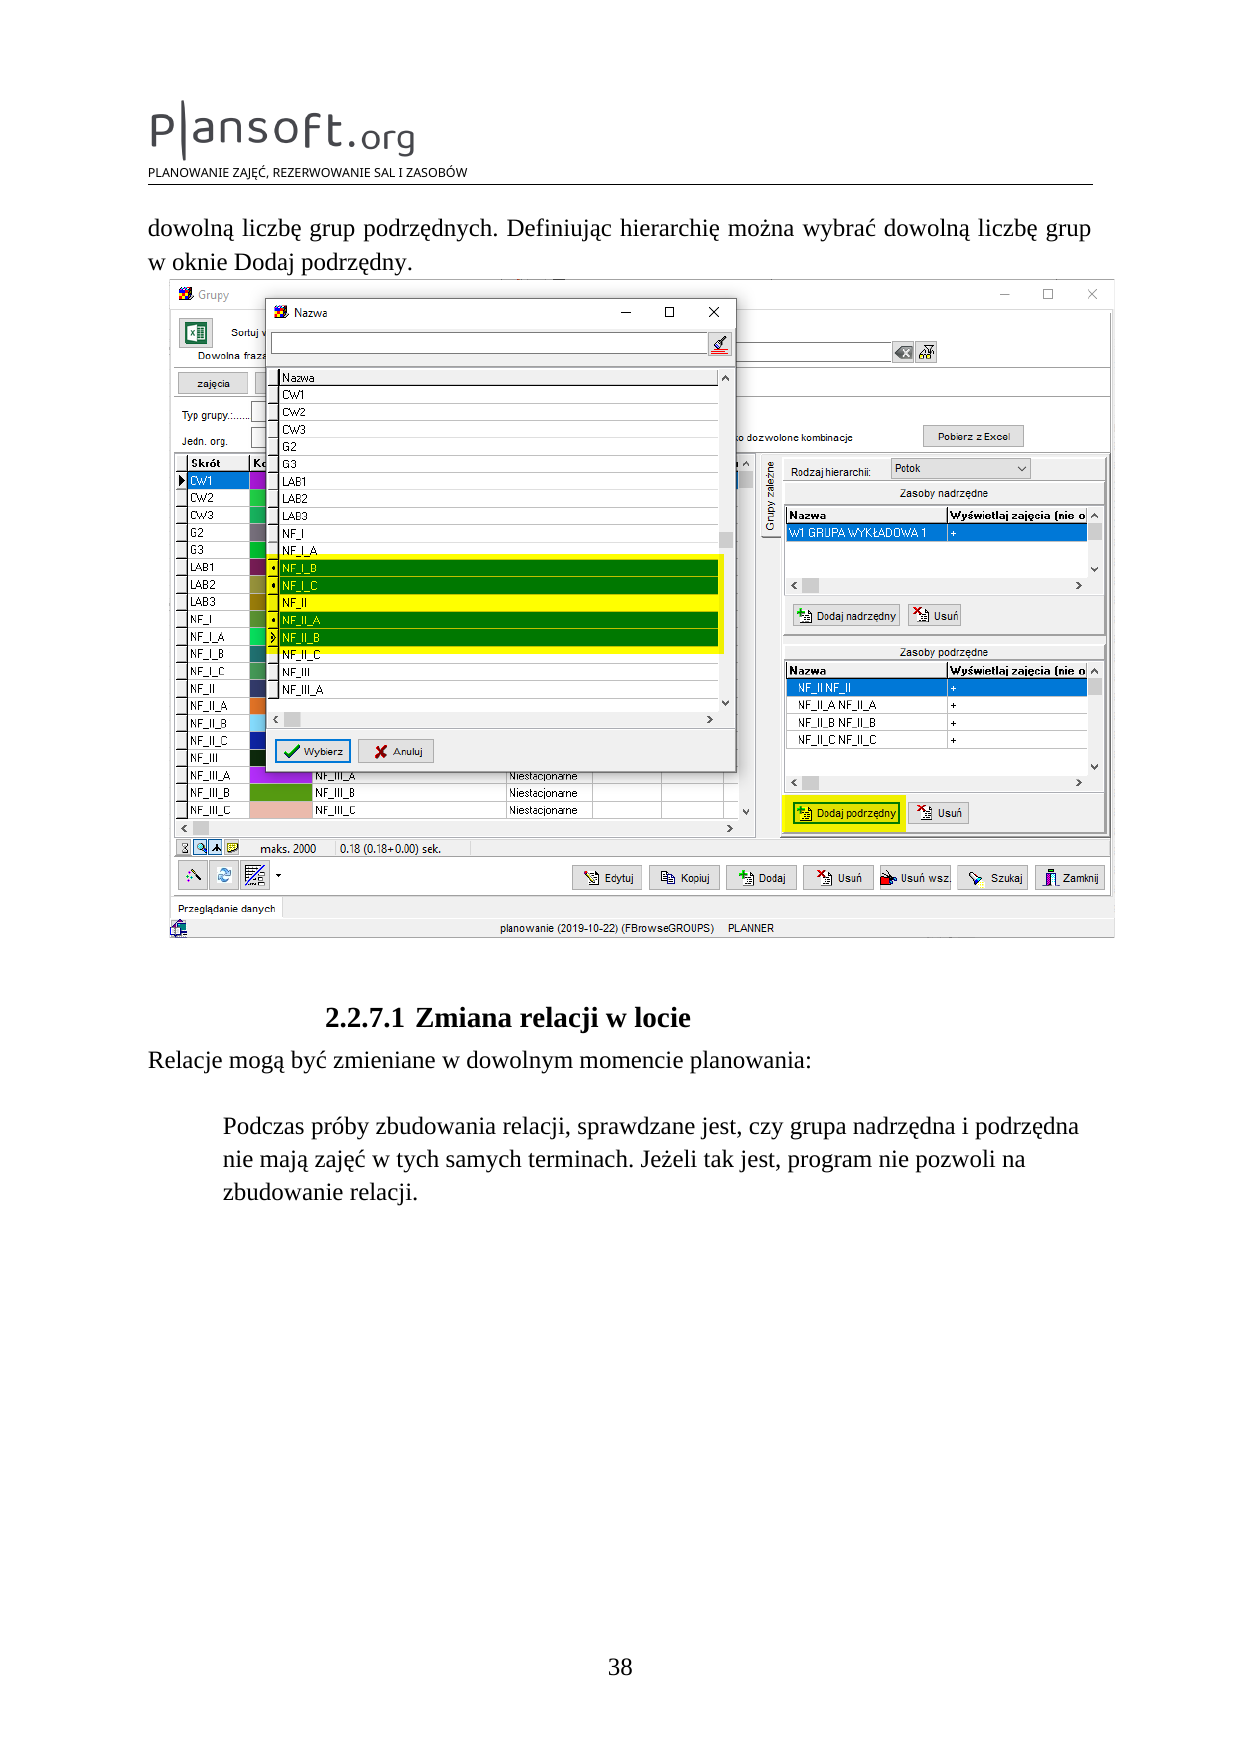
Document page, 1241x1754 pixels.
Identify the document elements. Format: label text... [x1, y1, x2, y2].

list Podczas próby zbudowania relacji, sprawdzane jest, czy grupa nadrzędna i podrzędna nie mają zajęć w tych samych terminach. Jeżeli tak jest, program nie pozwoli na zbudowanie relacji. [223, 1111, 1093, 1206]
picture [169, 279, 1115, 938]
text Relacje mogą być zmieniane w dowolnym momencie planowania: [148, 1045, 1093, 1074]
picture [147, 73, 418, 165]
subtitle Zmiana relacji w locie [325, 1000, 1093, 1034]
